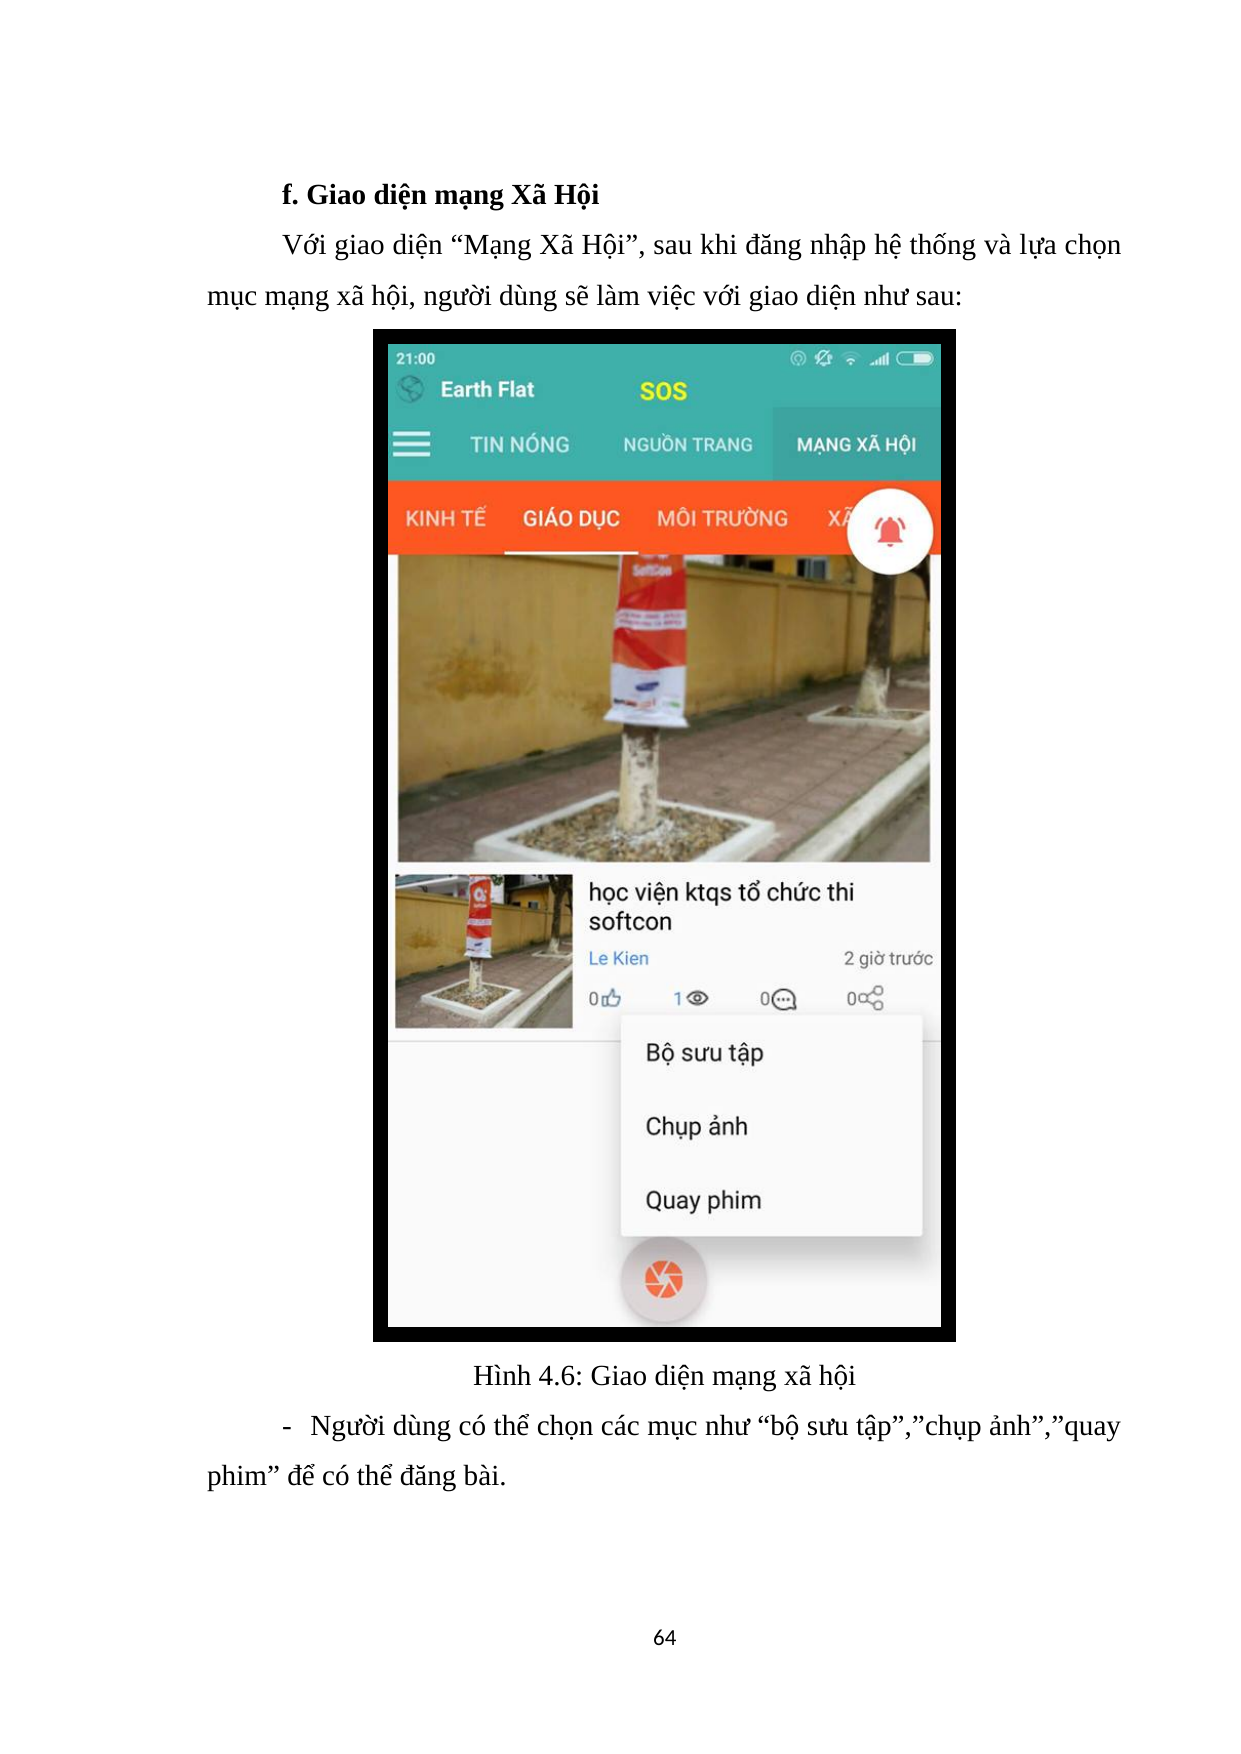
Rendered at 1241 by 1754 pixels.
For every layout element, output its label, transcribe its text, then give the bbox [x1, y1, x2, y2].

text f. Giao diện mạng Xã Hội [207, 177, 1122, 211]
text Hình 4.6: Giao diện mạng xã hội [207, 1358, 1122, 1391]
picture [388, 344, 941, 1327]
text Với giao diện “Mạng Xã Hội”, sau khi đăng nhập hệ thống và lựa chọn mục mạng xã hội, người dùng sẽ làm việc với giao diện như sau: [207, 227, 1122, 311]
list Người dùng có thể chọn các mục như “bộ sưu tập”,”chụp ảnh”,”quay phim” để có thể đăng bài. [207, 1408, 1122, 1492]
